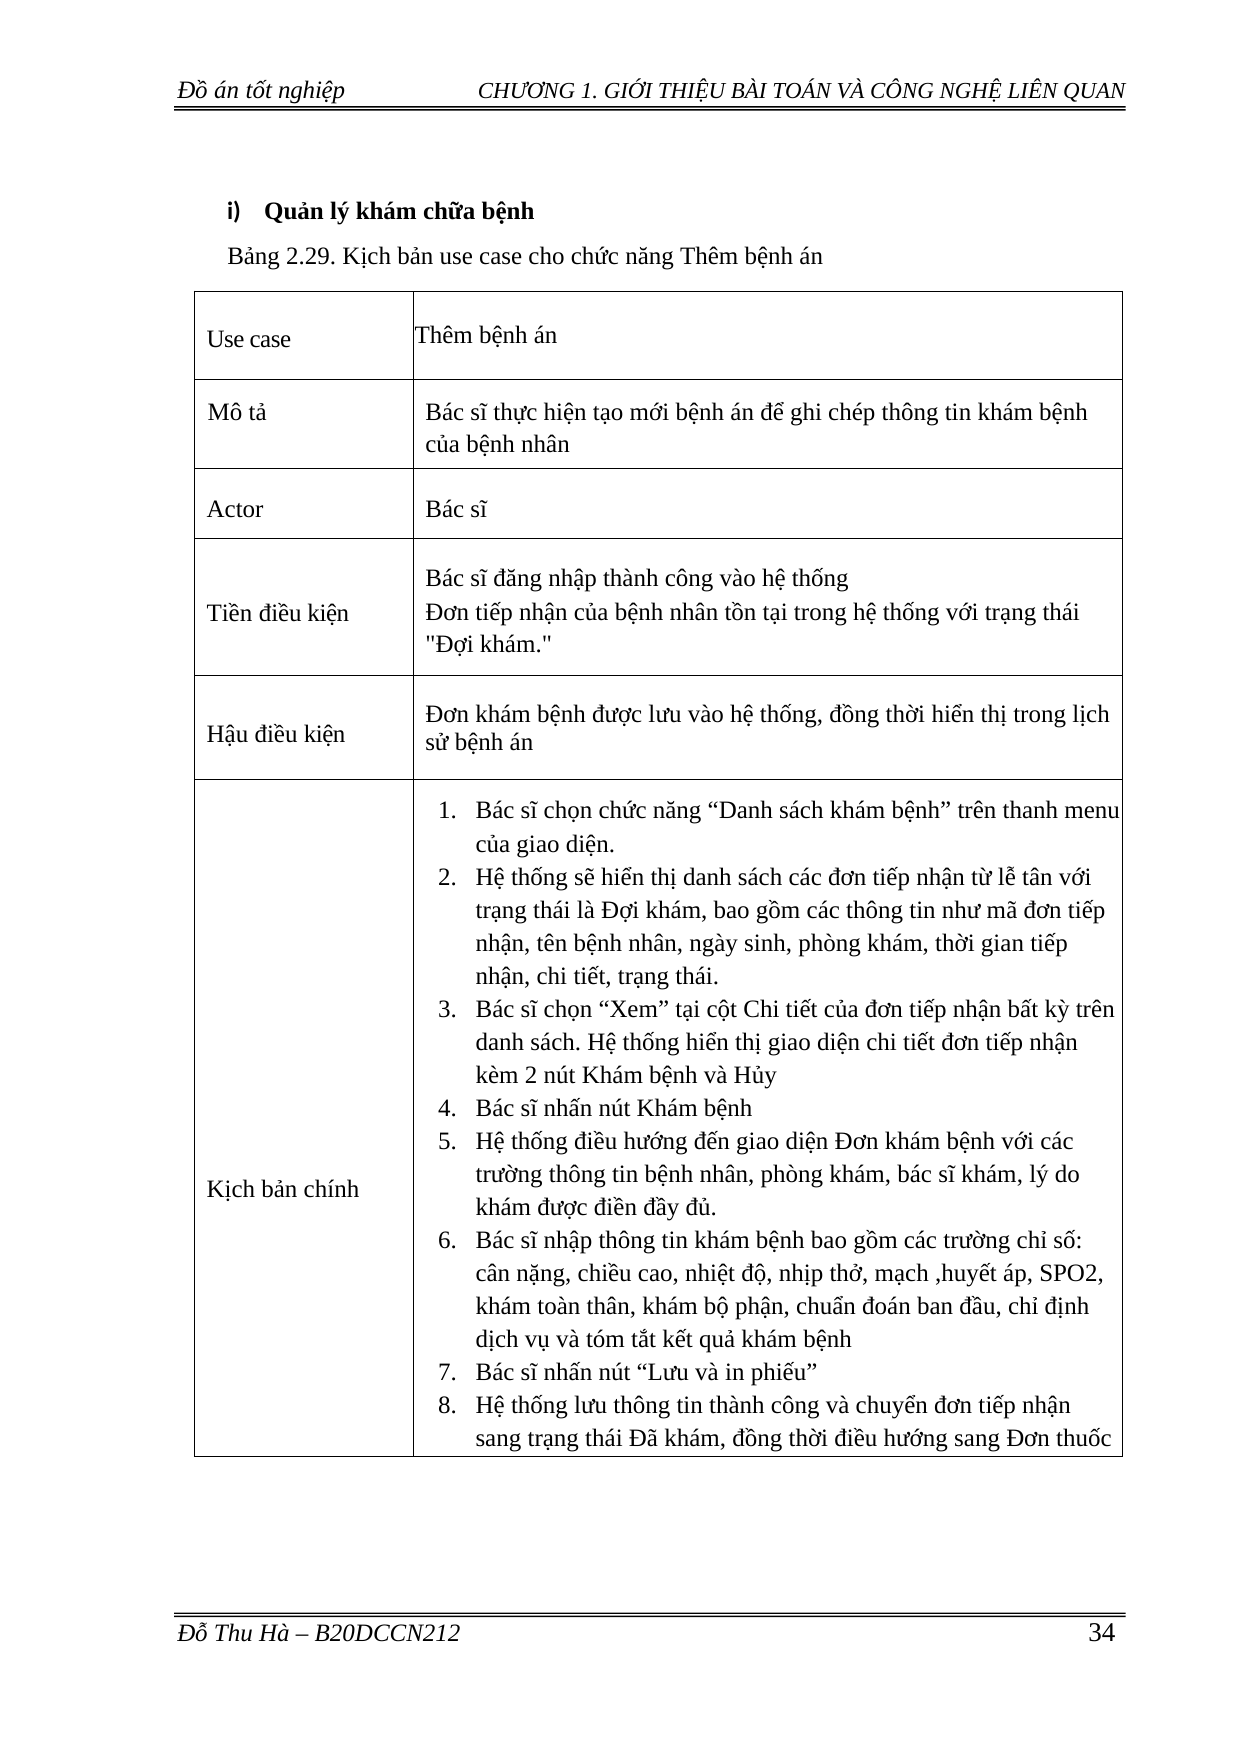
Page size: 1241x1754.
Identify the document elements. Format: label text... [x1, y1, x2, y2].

table_cell Hậu điều kiện [195, 676, 413, 779]
table_cell Đơn khám bệnh được lưu vào hệ thống, đồng thời hiển thị trong lịch sử bệnh án [414, 676, 1122, 779]
table_cell Tiền điều kiện [195, 539, 413, 675]
table_cell Bác sĩ [414, 469, 1122, 538]
table_header Thêm bệnh án [414, 292, 1122, 379]
table_cell Bác sĩ chọn chức năng “Danh sách khám bệnh” trên thanh menu của giao diện. Hệ thống sẽ hiển thị danh sách các đơn tiếp nhận từ lễ tân với trạng thái là Đợi khám, bao gồm các thông tin như mã đơn tiếp nhận, tên bệnh nhân, ngày sinh, phòng khám, thời gian tiếp nhận, chi tiết, trạng thái. Bác sĩ chọn “Xem” tại cột Chi tiết của đơn tiếp nhận bất kỳ trên danh sách. Hệ thống hiển thị giao diện chi tiết đơn tiếp nhận kèm 2 nút Khám bệnh và Hủy Bác sĩ nhấn nút Khám bệnh Hệ thống điều hướng đến giao diện Đơn khám bệnh với các trường thông tin bệnh nhân, phòng khám, bác sĩ khám, lý do khám được điền đầy đủ. Bác sĩ nhập thông tin khám bệnh bao gồm các trường chỉ số: cân nặng, chiều cao, nhiệt độ, nhịp thở, mạch ,huyết áp, SPO2, khám toàn thân, khám bộ phận, chuẩn đoán ban đầu, chỉ định dịch vụ và tóm tắt kết quả khám bệnh Bác sĩ nhấn nút “Lưu và in phiếu” Hệ thống lưu thông tin thành công và chuyển đơn tiếp nhận sang trạng thái Đã khám, đồng thời điều hướng sang Đơn thuốc [414, 780, 1122, 1456]
text Bảng 2.29. Kịch bản use case cho chức năng Thêm bệnh án [165, 241, 1134, 270]
table_cell Kịch bản chính [195, 780, 413, 1456]
table_cell Actor [195, 469, 413, 538]
subtitle Quản lý khám chữa bệnh [227, 195, 1134, 226]
table_cell Bác sĩ thực hiện tạo mới bệnh án để ghi chép thông tin khám bệnh của bệnh nhân [414, 380, 1122, 468]
table_header Use case [195, 292, 413, 379]
table_cell Mô tả [195, 380, 413, 468]
table_cell Bác sĩ đăng nhập thành công vào hệ thống Đơn tiếp nhận của bệnh nhân tồn tại trong hệ thống với trạng thái "Đợi khám." [414, 539, 1122, 675]
